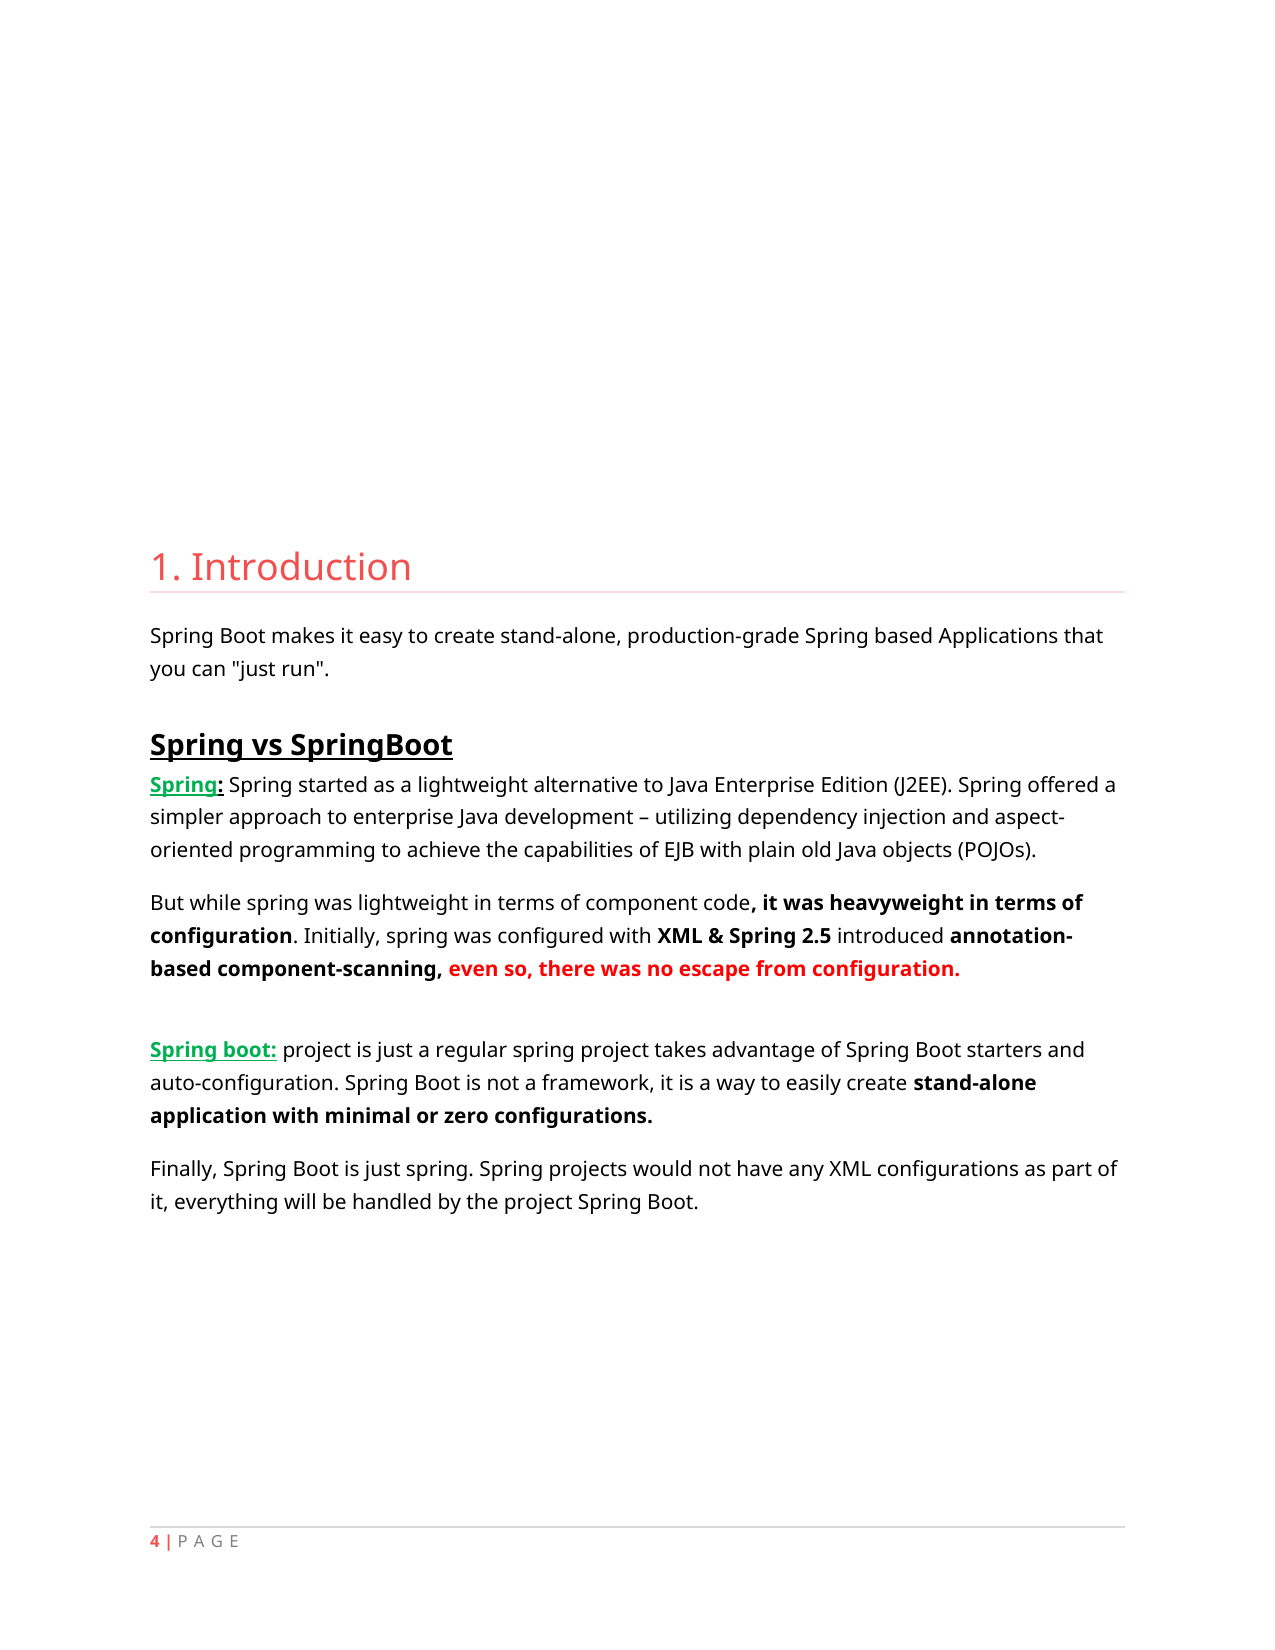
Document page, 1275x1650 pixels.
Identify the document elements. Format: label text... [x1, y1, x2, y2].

text Spring: Spring started as a lightweight alternative to Java Enterprise Edition (J2EE). Spring offered a simpler approach to enterprise Java development – utilizing dependency injection and aspect-oriented programming to achieve the capabilities of EJB with plain old Java objects (POJOs). [150, 770, 1125, 863]
text Spring Boot makes it easy to create stand-alone, production-grade Spring based Applications that you can "just run". [150, 622, 1125, 683]
subtitle Spring vs SpringBoot [150, 724, 1125, 764]
text Finally, Spring Boot is just spring. Spring projects would not have any XML configurations as part of it, everything will be handled by the project Spring Boot. [150, 1154, 1125, 1215]
subtitle 1. Introduction [150, 540, 1125, 591]
text But while spring was lightweight in terms of component code, it was heavyweight in terms of configuration. Initially, spring was configured with XML & Spring 2.5 introduced annotation-based component-scanning, even so, there was no escape from configuration. [150, 888, 1125, 982]
text Spring boot: project is just a regular spring project takes advantage of Spring Boot starters and auto-configuration. Spring Boot is not a framework, it is a way to easily create stand-alone application with minimal or zero configurations. [150, 1036, 1125, 1129]
